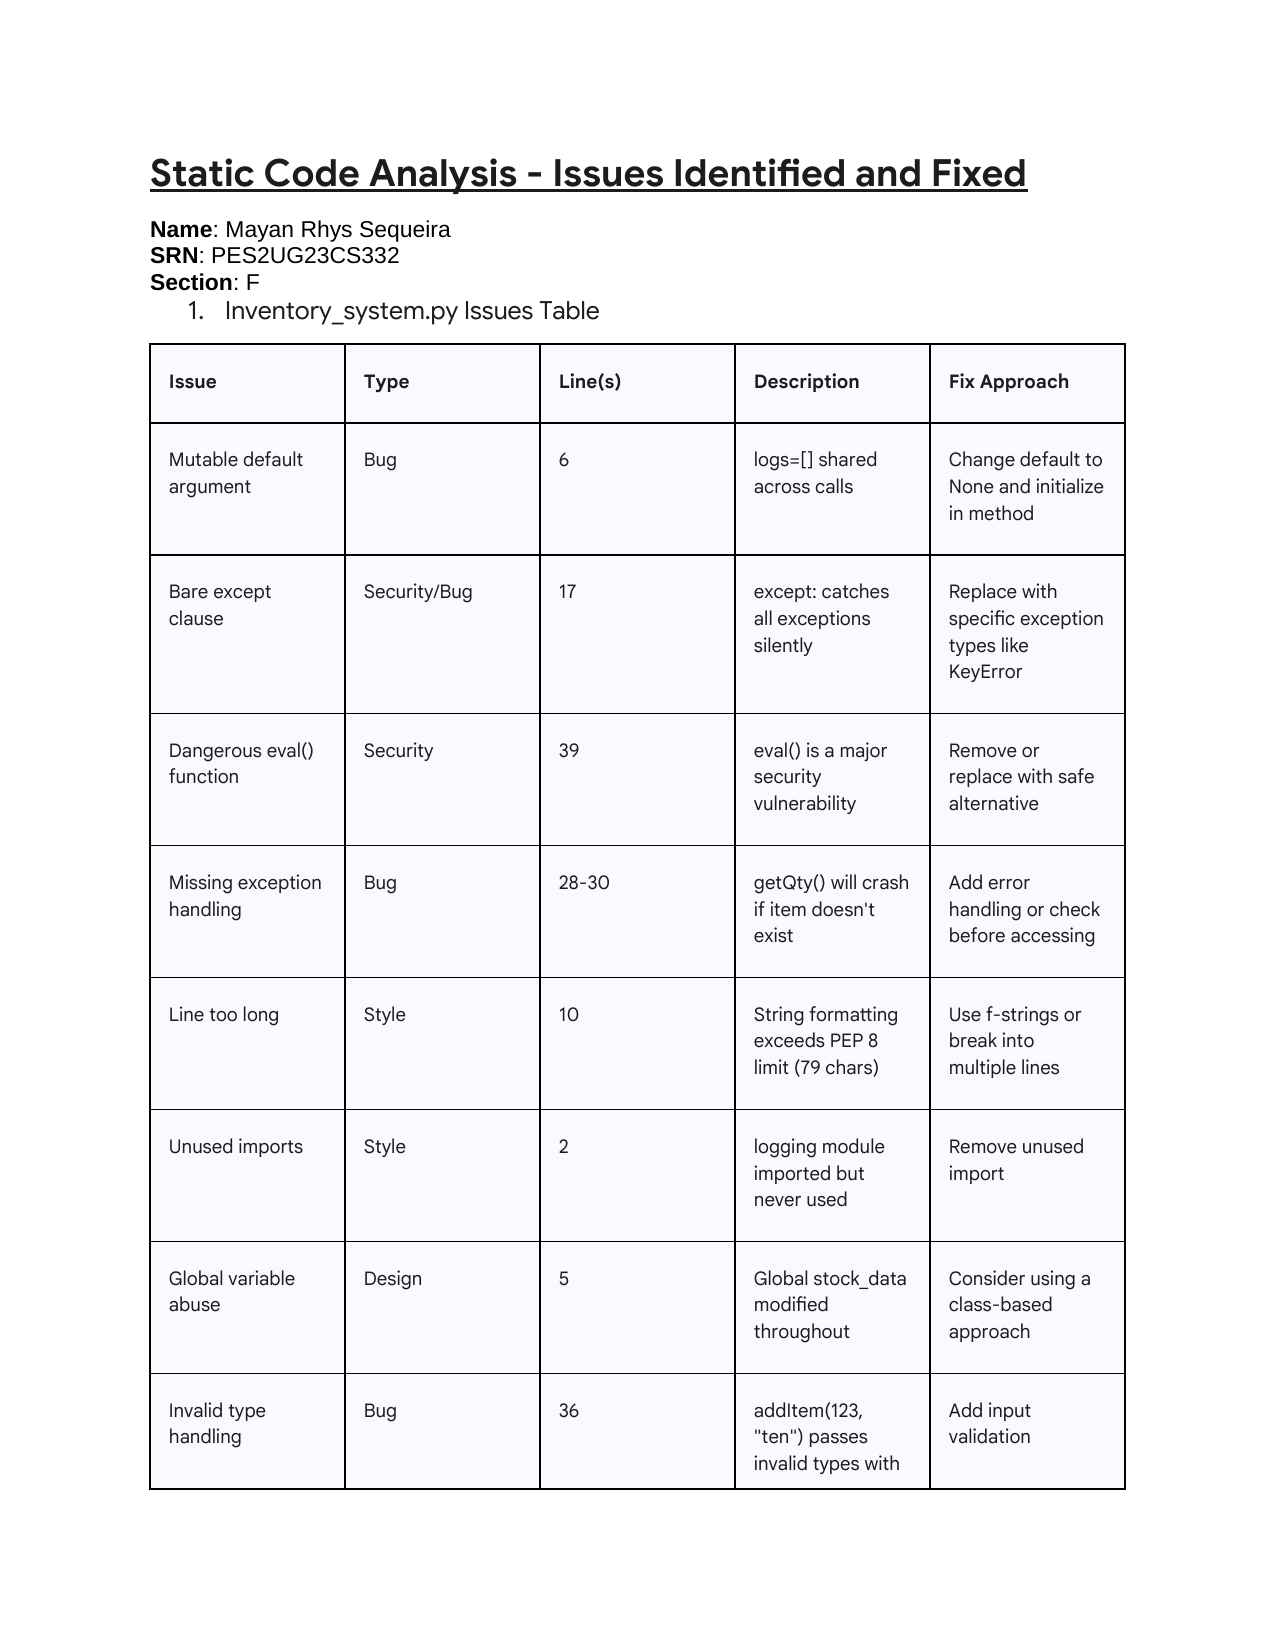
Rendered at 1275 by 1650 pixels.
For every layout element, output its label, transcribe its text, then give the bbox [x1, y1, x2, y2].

text SRN: PES2UG23CS332 [150, 242, 1125, 269]
table_cell Replace with specific exception types like KeyError [931, 556, 1124, 713]
table_header Issue [151, 345, 344, 422]
table_cell 6 [541, 424, 734, 554]
text Section: F [150, 269, 1125, 295]
table_cell Missing exception handling [151, 846, 344, 977]
table_header Line(s) [541, 345, 734, 422]
table_cell 17 [541, 556, 734, 713]
table_cell Mutable default argument [151, 424, 344, 554]
table_cell String formatting exceeds PEP 8 limit (79 chars) [736, 978, 929, 1108]
table_header Fix Approach [931, 345, 1124, 422]
table_cell getQty() will crash if item doesn't exist [736, 846, 929, 977]
table_cell Remove unused import [931, 1110, 1124, 1241]
table_cell Bug [346, 846, 539, 977]
subtitle Inventory_system.py Issues Table [187, 295, 1125, 326]
table_cell Change default to None and initialize in method [931, 424, 1124, 554]
table_cell Style [346, 1110, 539, 1241]
table_cell Global variable abuse [151, 1242, 344, 1372]
table_cell 39 [541, 714, 734, 844]
table_cell Use f-strings or break into multiple lines [931, 978, 1124, 1108]
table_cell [736, 1374, 929, 1488]
table_cell Unused imports [151, 1110, 344, 1241]
table_cell Bug [346, 424, 539, 554]
table_cell 36 [541, 1374, 734, 1488]
table_cell except: catches all exceptions silently [736, 556, 929, 713]
table_cell Consider using a class-based approach [931, 1242, 1124, 1372]
table_cell Dangerous eval() function [151, 714, 344, 844]
table_cell 5 [541, 1242, 734, 1372]
table_cell Design [346, 1242, 539, 1372]
table_cell Global stock_data modified throughout [736, 1242, 929, 1372]
table_cell 10 [541, 978, 734, 1108]
table_cell 2 [541, 1110, 734, 1241]
text Name: Mayan Rhys Sequeira [150, 216, 1125, 242]
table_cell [931, 1374, 1124, 1488]
table_cell Security [346, 714, 539, 844]
table_cell logs=[] shared across calls [736, 424, 929, 554]
table_header Type [346, 345, 539, 422]
table_cell Line too long [151, 978, 344, 1108]
table_cell logging module imported but never used [736, 1110, 929, 1241]
table_cell Remove or replace with safe alternative [931, 714, 1124, 844]
table_cell 28-30 [541, 846, 734, 977]
table_cell eval() is a major security vulnerability [736, 714, 929, 844]
table_cell Add error handling or check before accessing [931, 846, 1124, 977]
table_cell Bug [346, 1374, 539, 1488]
table_cell Style [346, 978, 539, 1108]
table_header Description [736, 345, 929, 422]
subtitle Static Code Analysis - Issues Identified and Fixed [150, 150, 1125, 197]
table_cell Security/Bug [346, 556, 539, 713]
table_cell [151, 1374, 344, 1488]
table_cell Bare except clause [151, 556, 344, 713]
